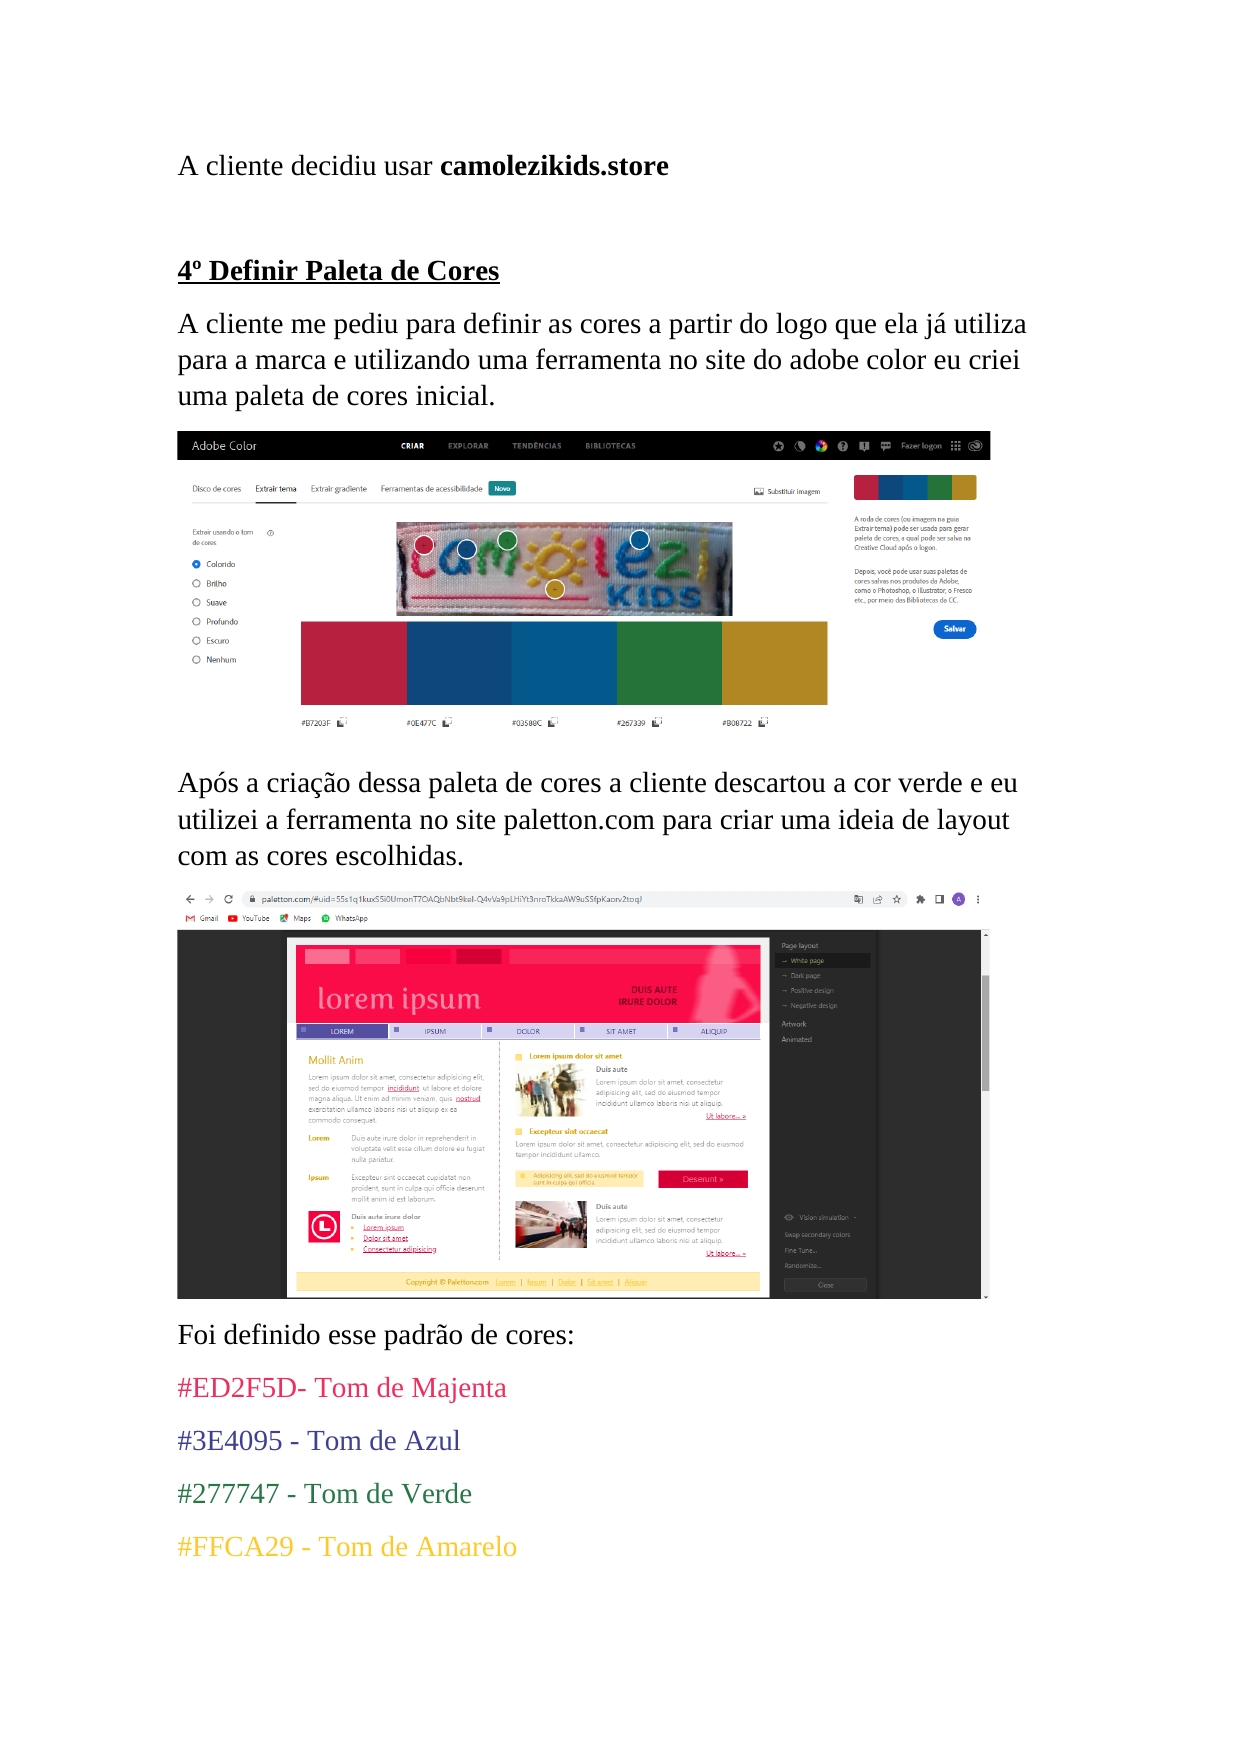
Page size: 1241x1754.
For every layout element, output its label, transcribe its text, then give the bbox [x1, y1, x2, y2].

text 4º Definir Paleta de Cores [177, 253, 1063, 287]
text Após a criação dessa paleta de cores a cliente descartou a cor verde e eu utilizei a ferramenta no site paletton.com para criar uma ideia de layout com as cores escolhidas. [177, 766, 1063, 871]
text #3E4095 - Tom de Azul [177, 1423, 1063, 1457]
text A cliente me pediu para definir as cores a partir do logo que ela já utiliza para a marca e utilizando uma ferramenta no site do adobe color eu criei uma paleta de cores inicial. [177, 306, 1063, 412]
text Foi definido esse padrão de cores: [177, 1317, 1063, 1351]
text #FFCA29 - Tom de Amarelo [177, 1529, 1063, 1562]
text #277747 - Tom de Verde [177, 1476, 1063, 1509]
text #ED2F5D- Tom de Majenta [177, 1370, 1063, 1404]
picture [177, 890, 990, 1299]
picture [177, 431, 991, 747]
text A cliente decidiu usar camolezikids.store [177, 148, 1063, 181]
